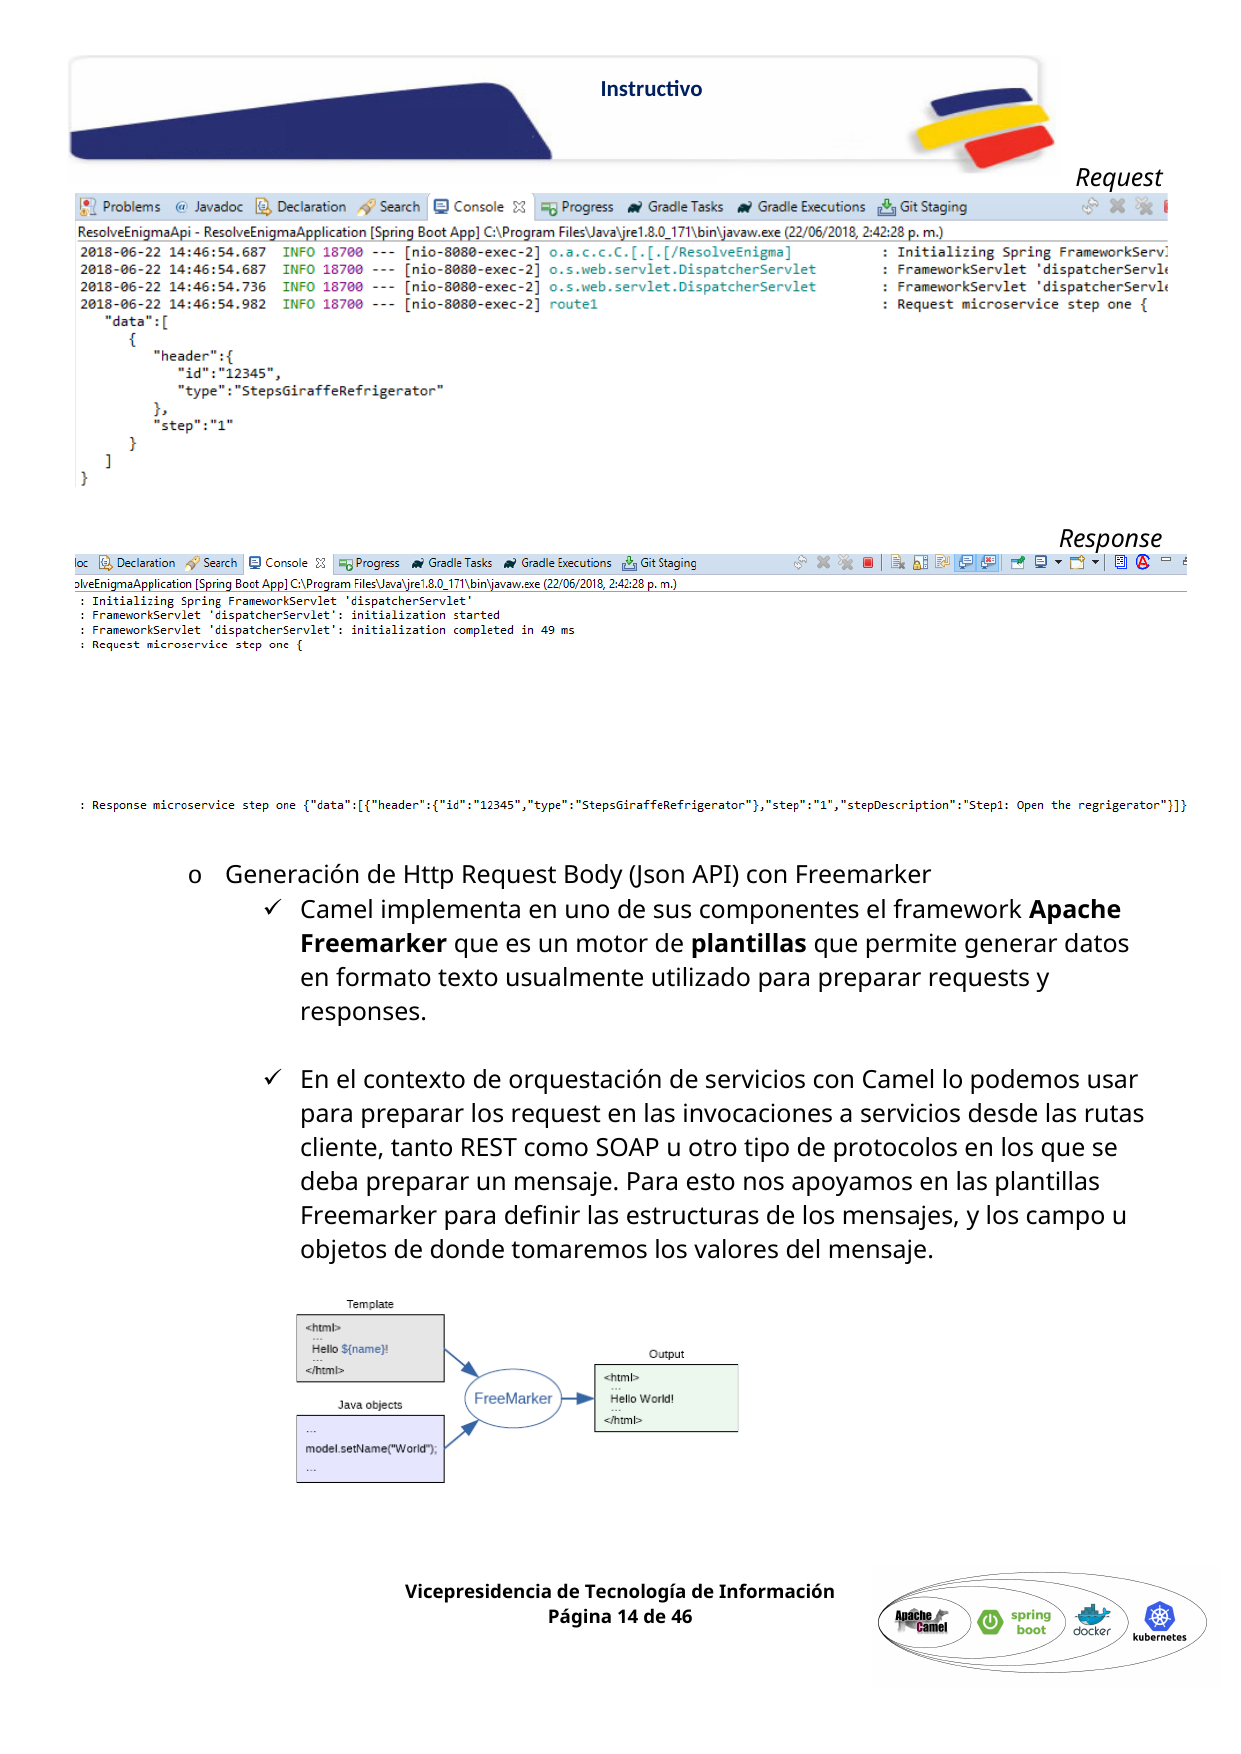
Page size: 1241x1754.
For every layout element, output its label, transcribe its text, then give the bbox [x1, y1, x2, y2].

picture [871, 1566, 1221, 1687]
picture [67, 55, 1061, 184]
list Generación de Http Request Body (Json API) con Freemarker [187, 857, 1165, 891]
list En el contexto de orquestación de servicios con Camel lo podemos usar para preparar los request en las invocaciones a servicios desde las rutas cliente, tanto REST como SOAP u otro tipo de protocolos en los que se deba preparar un mensaje. Para esto nos apoyamos en las plantillas Freemarker para definir las estructuras de los mensajes, y los campo u objetos de donde tomaremos los valores del mensaje. [262, 1062, 1165, 1266]
list Response [300, 521, 1165, 554]
picture [296, 1300, 739, 1483]
list Request [300, 159, 1165, 193]
picture [75, 193, 1168, 487]
list Camel implementa en uno de sus componentes el framework Apache Freemarker que es un motor de plantillas que permite generar datos en formato texto usualmente utilizado para preparar requests y responses. [262, 891, 1165, 1028]
picture [75, 554, 1187, 824]
